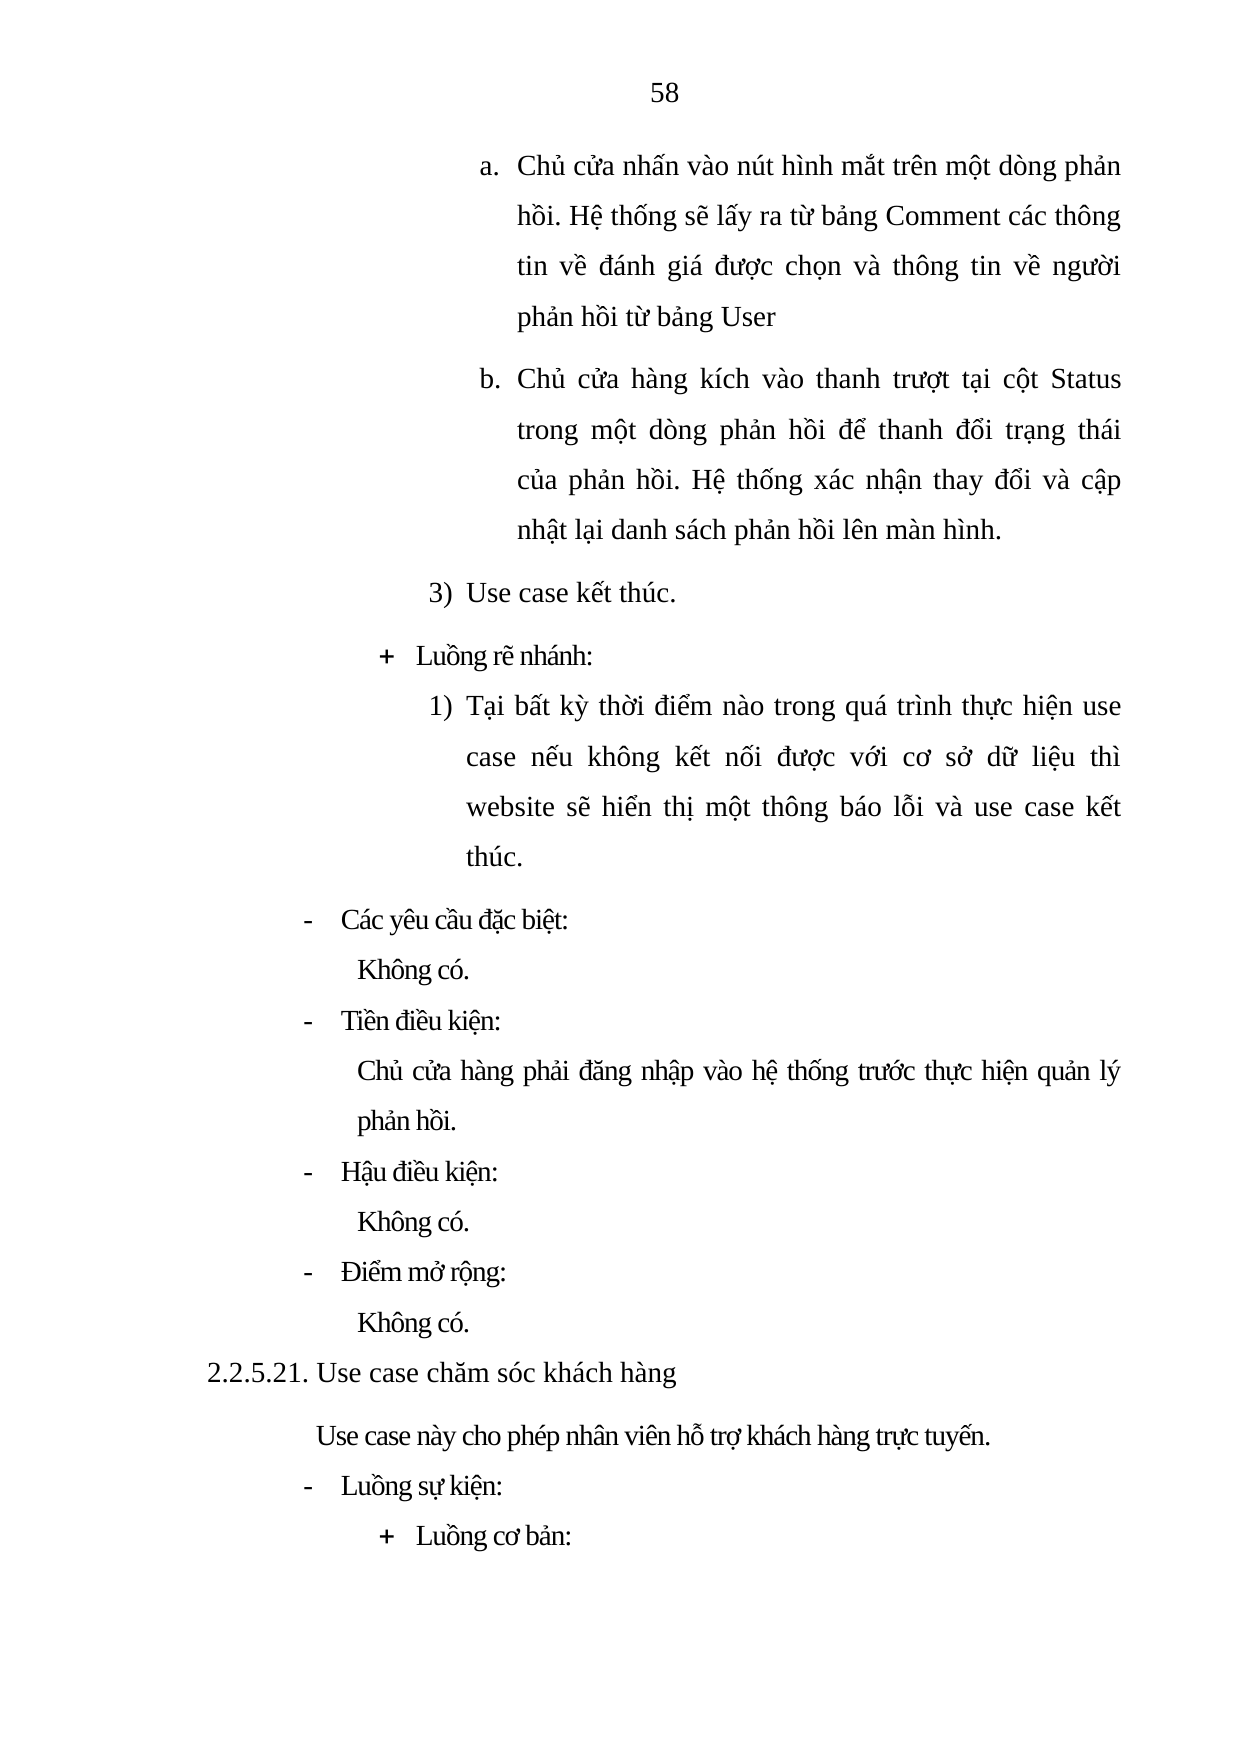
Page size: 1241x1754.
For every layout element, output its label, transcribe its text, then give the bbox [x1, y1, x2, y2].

title Luồng sự kiện: [303, 1468, 1122, 1502]
title Chủ cửa hàng phải đăng nhập vào hệ thống trước thực hiện quản lý phản hồi. [357, 1053, 1122, 1137]
title Luồng cơ bản: [378, 1518, 1122, 1552]
list Chủ cửa hàng kích vào thanh trượt tại cột Status trong một dòng phản hồi để thanh đổi trạng thái của phản hồi. Hệ thống xác nhận thay đổi và cập nhật lại danh sách phản hồi lên màn hình. [479, 361, 1122, 546]
subtitle Use case chăm sóc khách hàng [207, 1355, 1122, 1388]
title Luồng rẽ nhánh: [378, 638, 1122, 672]
title Các yêu cầu đặc biệt: [303, 902, 1122, 936]
title Use case này cho phép nhân viên hỗ trợ khách hàng trực tuyến. [282, 1418, 1122, 1451]
title Điểm mở rộng: [303, 1254, 1122, 1288]
title Không có. [341, 1305, 1122, 1338]
list Tại bất kỳ thời điểm nào trong quá trình thực hiện use case nếu không kết nối được với cơ sở dữ liệu thì website sẽ hiển thị một thông báo lỗi và use case kết thúc. [428, 688, 1122, 873]
list Chủ cửa nhấn vào nút hình mắt trên một dòng phản hồi. Hệ thống sẽ lấy ra từ bảng Comment các thông tin về đánh giá được chọn và thông tin về người phản hồi từ bảng User [479, 148, 1122, 332]
title Không có. [341, 1204, 1122, 1238]
list Use case kết thúc. [428, 575, 1122, 609]
title Tiền điều kiện: [303, 1003, 1122, 1036]
title Hậu điều kiện: [303, 1154, 1122, 1187]
title Không có. [357, 952, 1122, 986]
